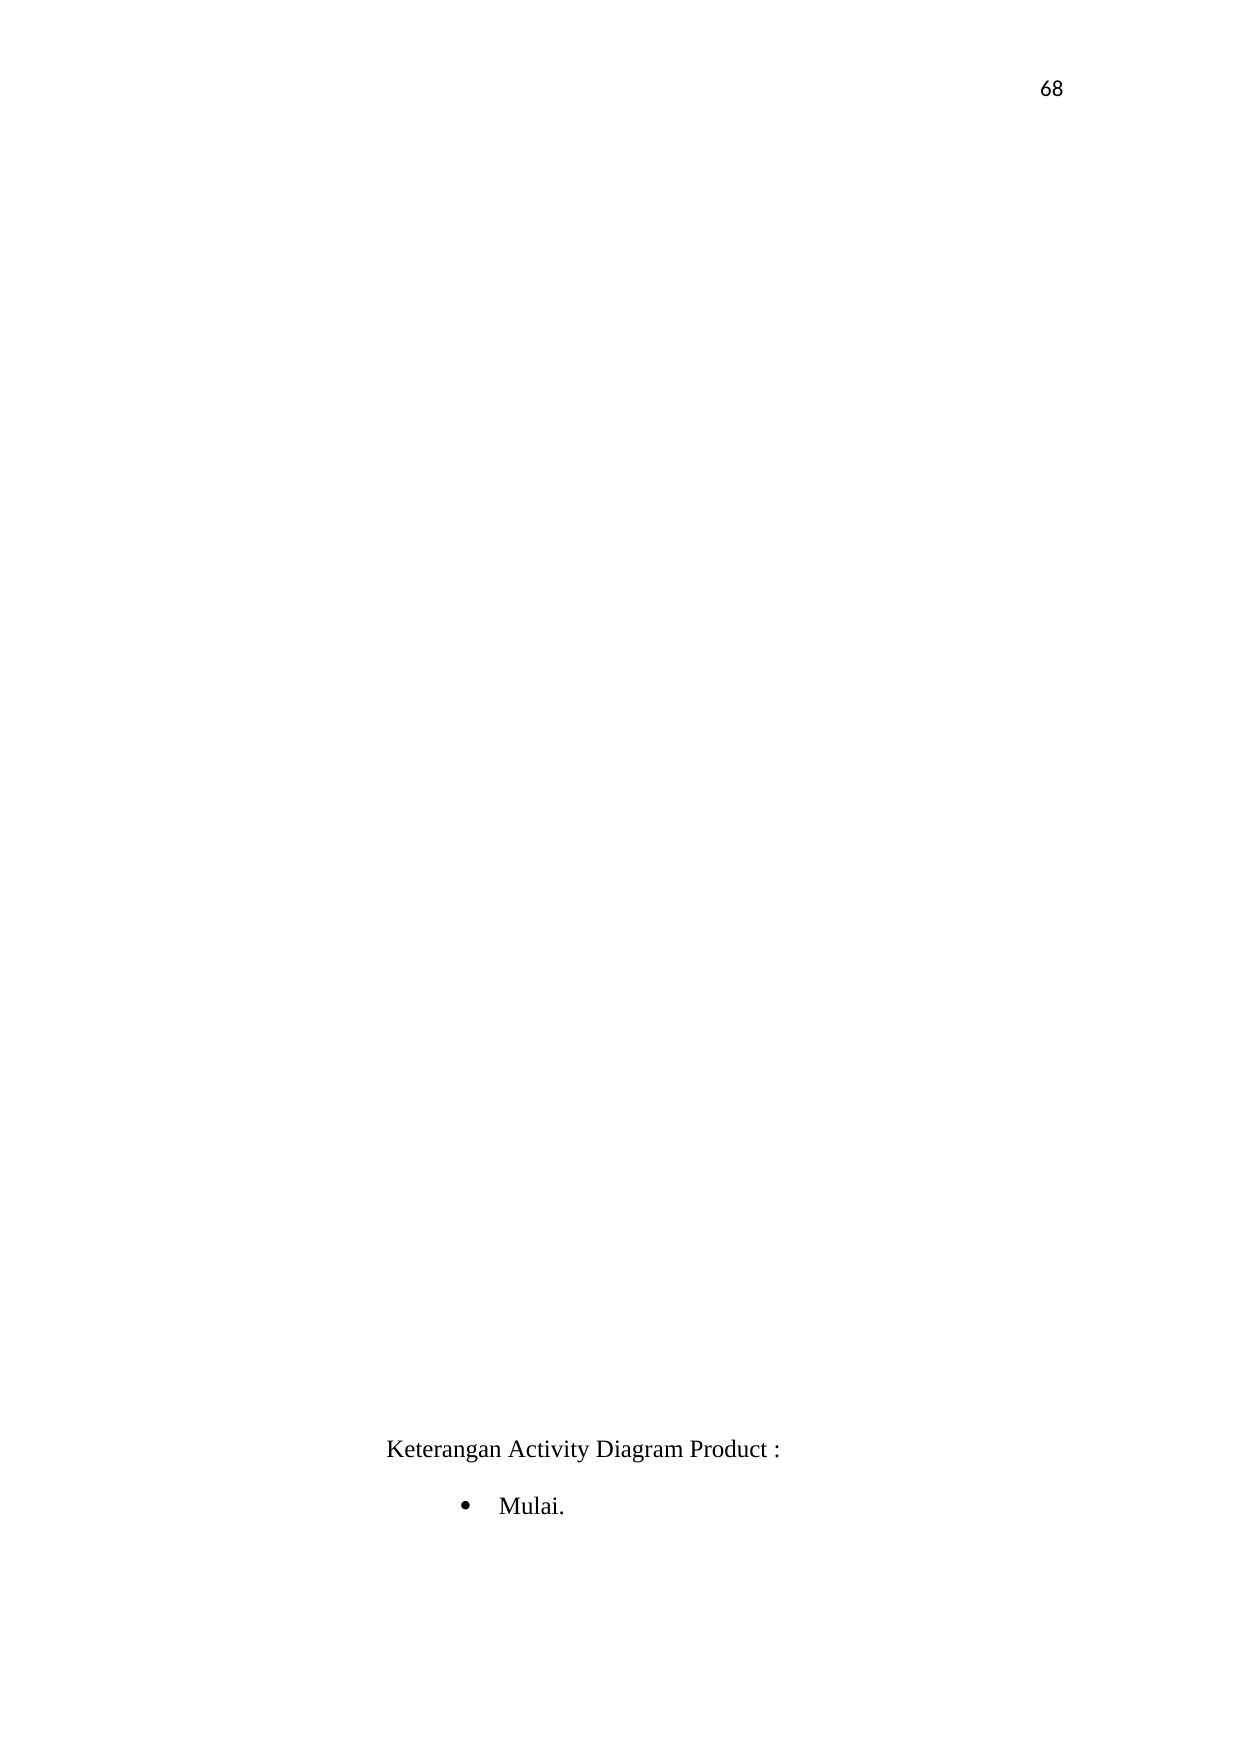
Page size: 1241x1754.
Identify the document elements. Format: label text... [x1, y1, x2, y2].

list Keterangan Activity Diagram Product : [386, 1434, 1063, 1462]
list Mulai. [461, 1491, 1063, 1520]
